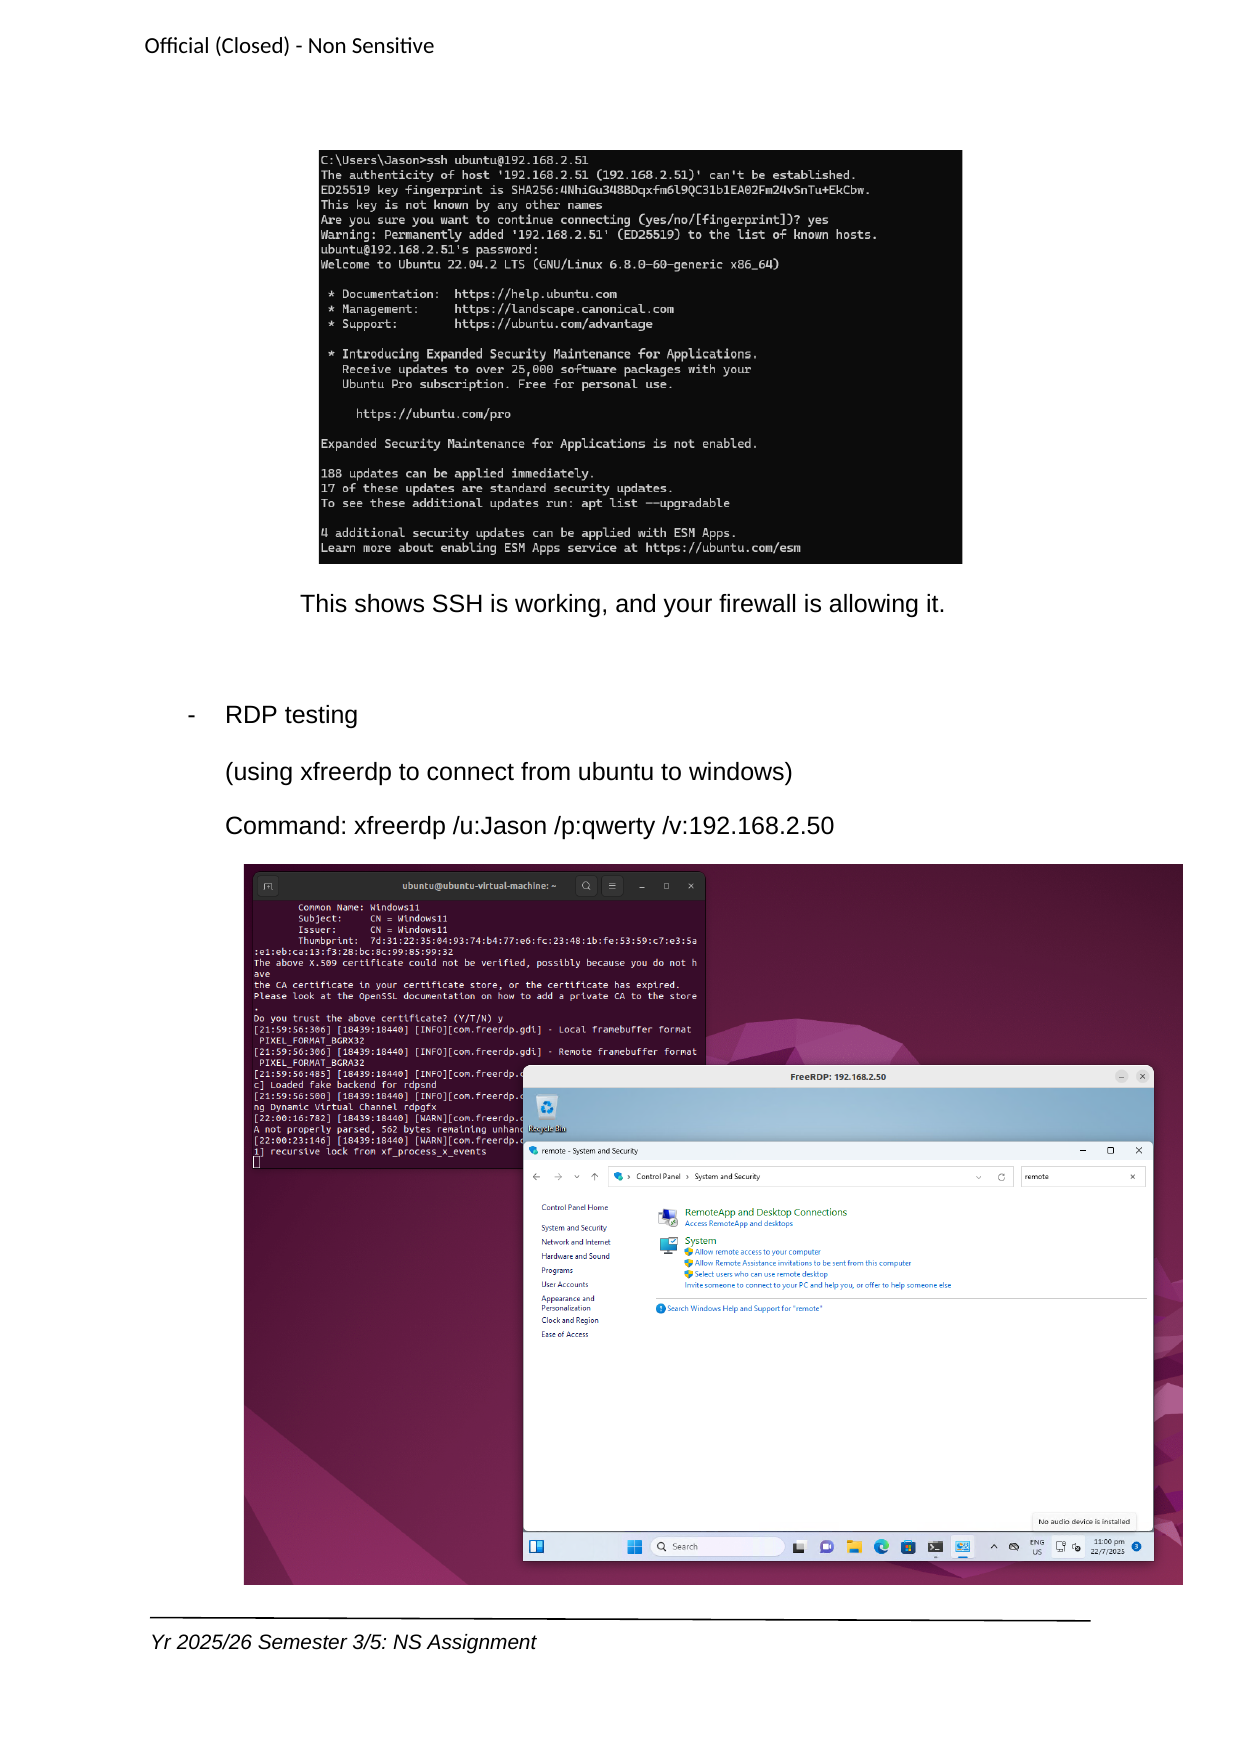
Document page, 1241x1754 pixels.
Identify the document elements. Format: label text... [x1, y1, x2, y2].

text This shows SSH is working, and your firewall is allowing it. [300, 589, 1090, 618]
list Command: xfreerdp /u:Jason /p:qwerty /v:192.168.2.50 [225, 811, 1090, 839]
list RDP testing [187, 697, 1090, 731]
list (using xfreerdp to connect from ubuntu to windows) [225, 757, 1090, 786]
